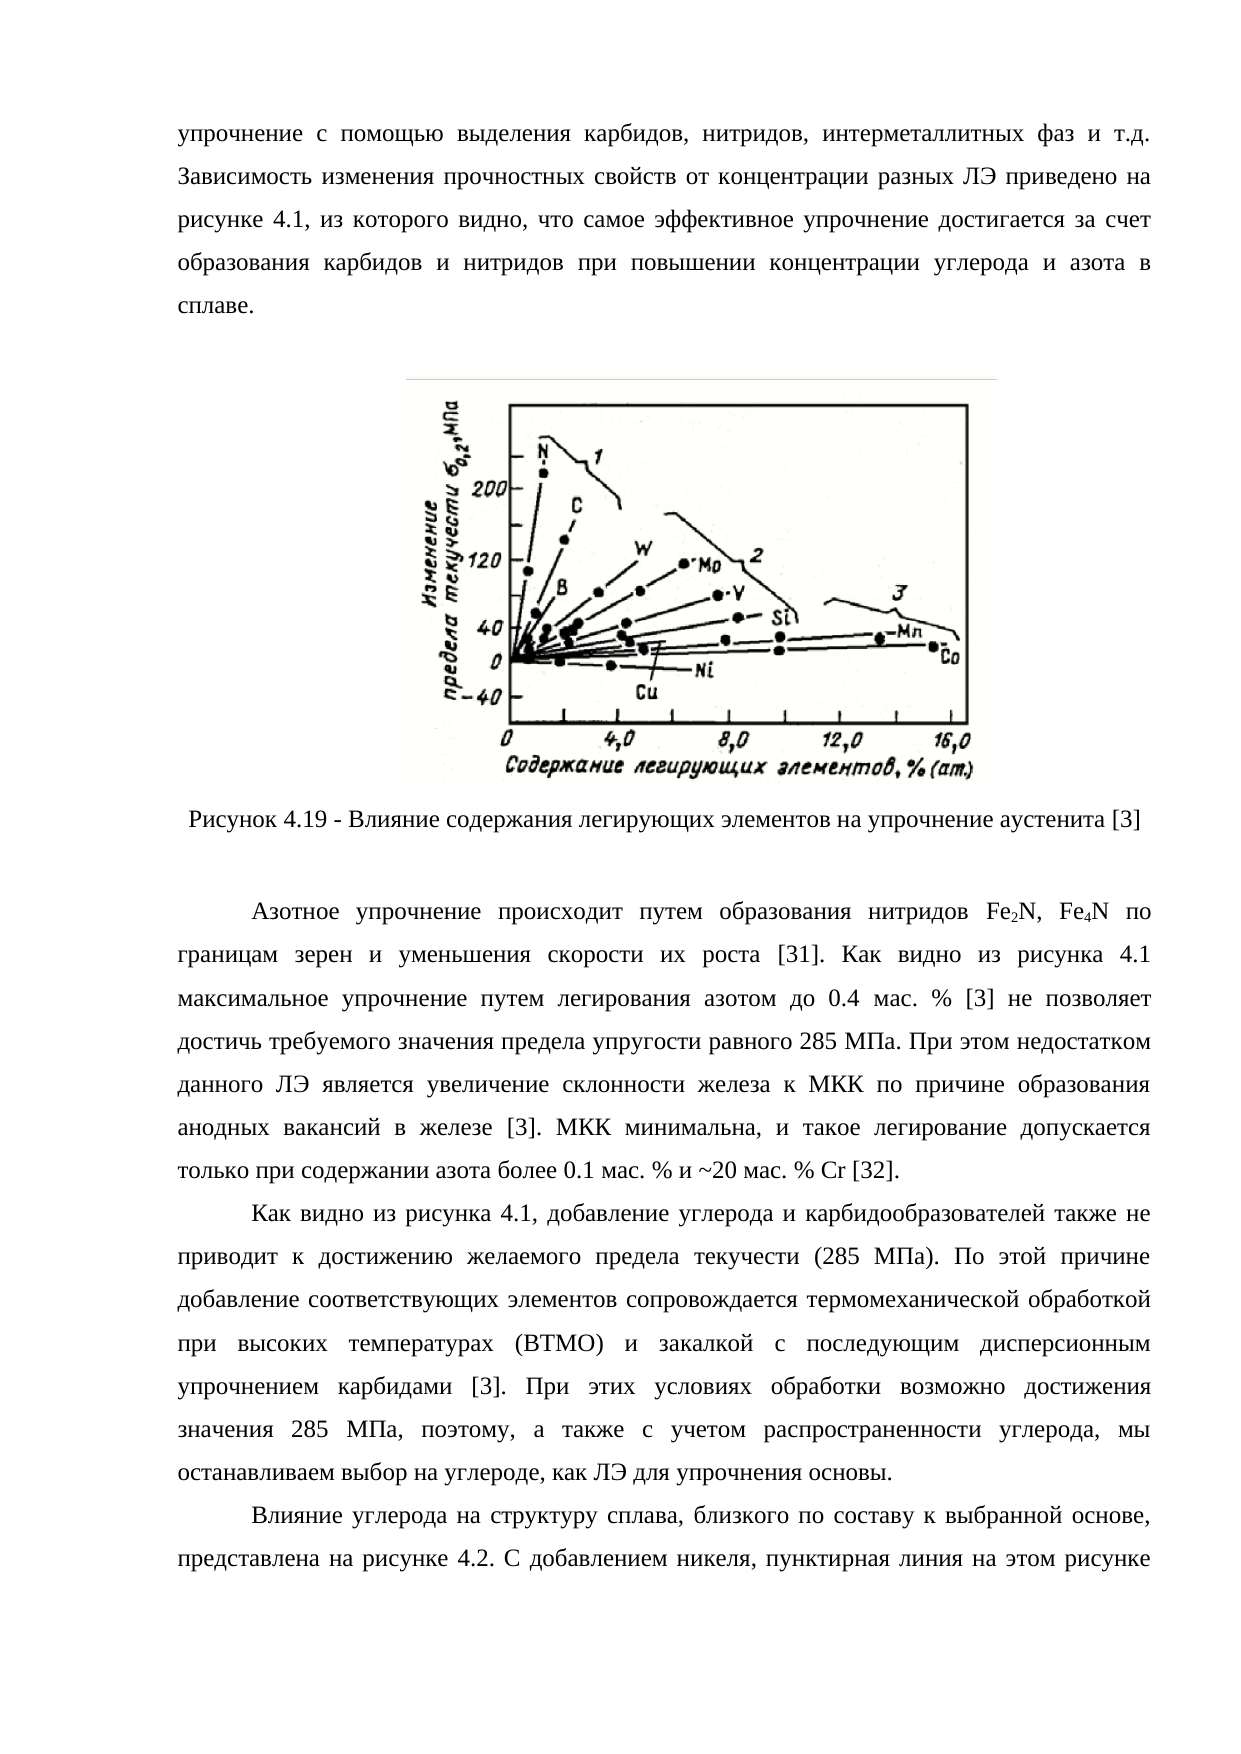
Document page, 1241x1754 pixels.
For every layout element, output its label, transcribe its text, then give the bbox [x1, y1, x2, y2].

text Азотное упрочнение происходит путем образования нитридов Fe2N, Fe4N по границам зерен и уменьшения скорости их роста [31]. Как видно из рисунка 4.1 максимальное упрочнение путем легирования азотом до 0.4 мас. % [3] не позволяет достичь требуемого значения предела упругости равного 285 МПа. При этом недостатком данного ЛЭ является увеличение склонности железа к МКК по причине образования анодных вакансий в железе [3]. МКК минимальна, и такое легирование допускается только при содержании азота более 0.1 мас. % и ~20 мас. % Cr [32]. [177, 896, 1152, 1184]
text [177, 1500, 1152, 1572]
picture [406, 376, 997, 790]
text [177, 118, 1152, 319]
text Как видно из рисунка 4.1, добавление углерода и карбидообразователей также не приводит к достижению желаемого предела текучести (285 МПа). По этой причине добавление соответствующих элементов сопровождается термомеханической обработкой при высоких температурах (ВТМО) и закалкой с последующим дисперсионным упрочнением карбидами [3]. При этих условиях обработки возможно достижения значения 285 МПа, поэтому, а также с учетом распространенности углерода, мы останавливаем выбор на углероде, как ЛЭ для упрочнения основы. [177, 1198, 1152, 1486]
